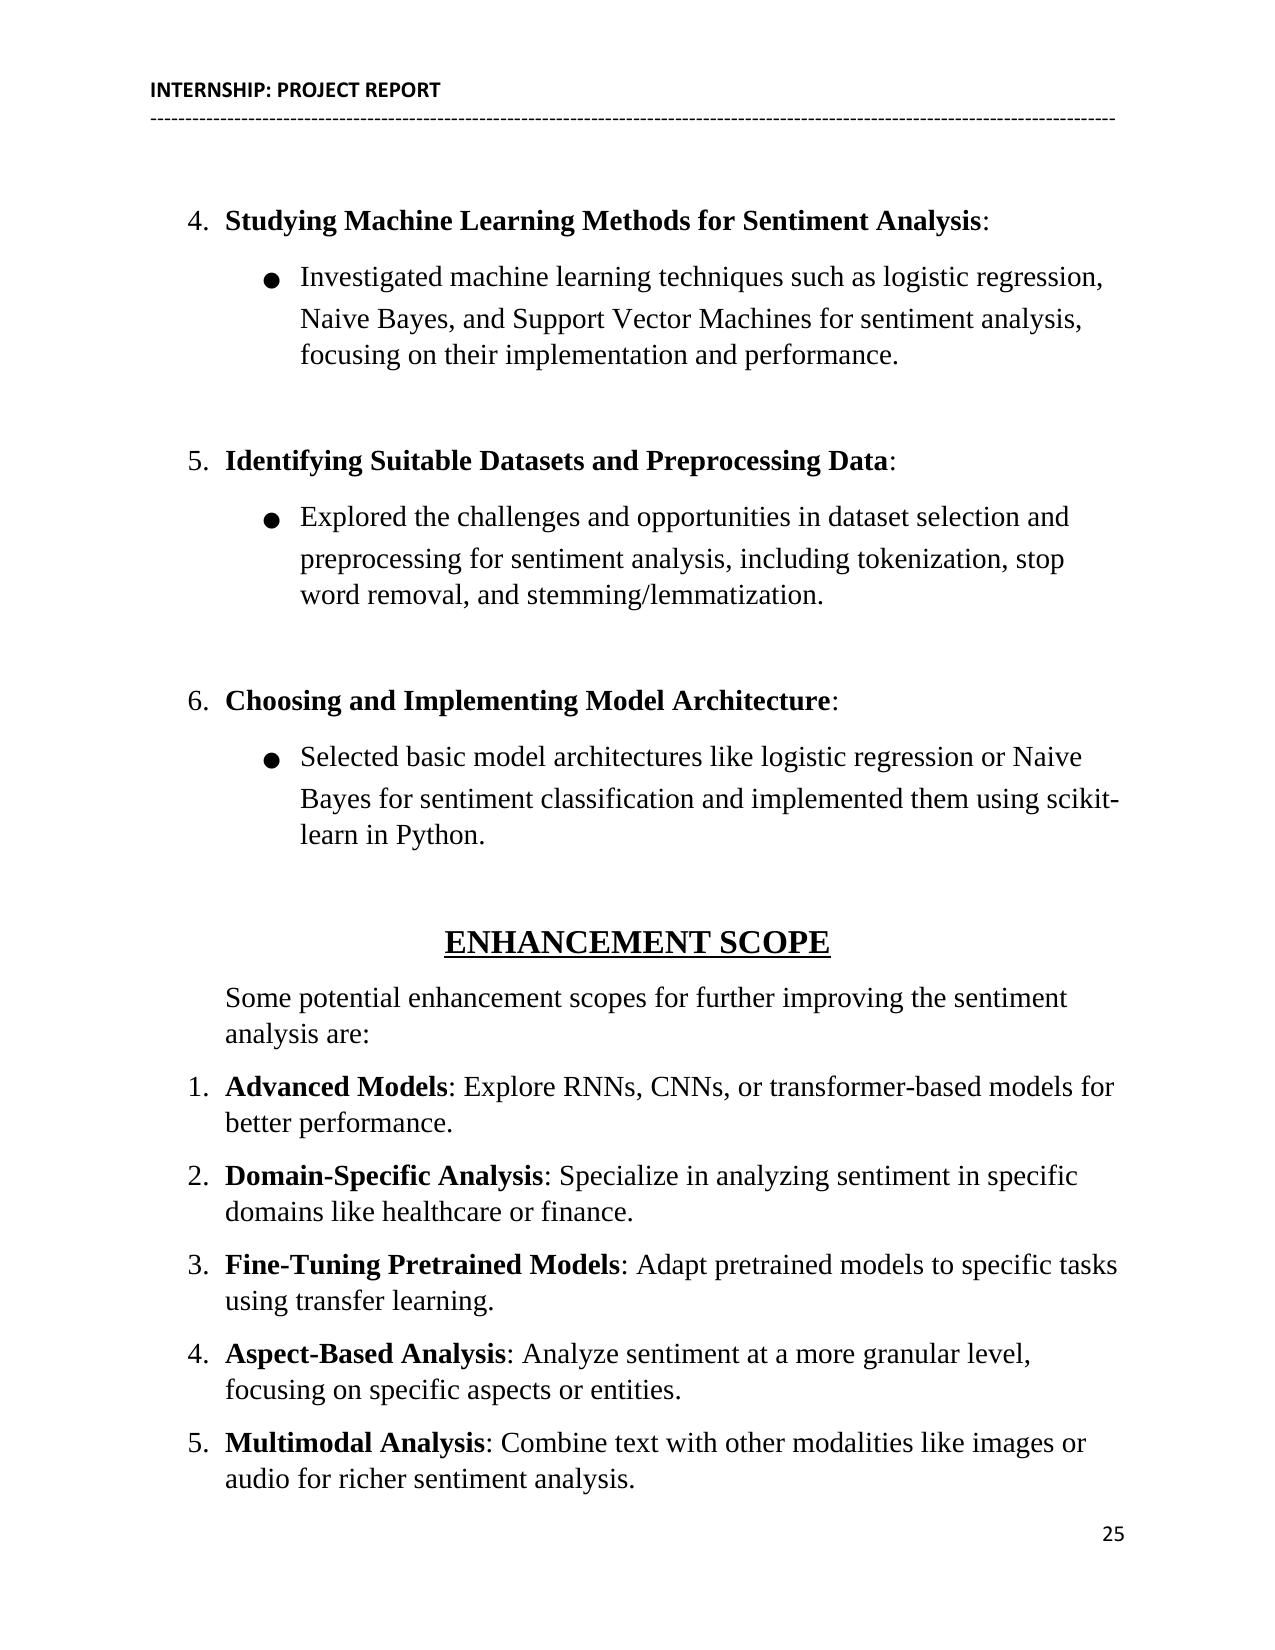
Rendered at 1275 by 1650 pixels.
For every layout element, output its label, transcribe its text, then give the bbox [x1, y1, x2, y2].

list Domain-Specific Analysis: Specialize in analyzing sentiment in specific domains like healthcare or finance. [187, 1158, 1125, 1228]
list Identifying Suitable Datasets and Preprocessing Data: [187, 443, 1125, 476]
list Fine-Tuning Pretrained Models: Adapt pretrained models to specific tasks using transfer learning. [187, 1247, 1125, 1317]
list Studying Machine Learning Methods for Sentiment Analysis: [187, 203, 1125, 236]
list Explored the challenges and opportunities in dataset selection and preprocessing for sentiment analysis, including tokenization, stop word removal, and stemming/lemmatization. [262, 496, 1125, 611]
list Investigated machine learning techniques such as logistic regression, Naive Bayes, and Support Vector Machines for sentiment analysis, focusing on their implementation and performance. [262, 256, 1125, 371]
list Selected basic model architectures like logistic regression or Naive Bayes for sentiment classification and implemented them using scikit-learn in Python. [262, 735, 1125, 850]
list Aspect-Based Analysis: Analyze sentiment at a more granular level, focusing on specific aspects or entities. [187, 1336, 1125, 1406]
list Advanced Models: Explore RNNs, CNNs, or transformer-based models for better performance. [187, 1069, 1125, 1139]
list Choosing and Implementing Model Architecture: [187, 683, 1125, 716]
list Multimodal Analysis: Combine text with other modalities like images or audio for richer sentiment analysis. [187, 1425, 1125, 1495]
subtitle ENHANCEMENT SCOPE [150, 922, 1125, 961]
text Some potential enhancement scopes for further improving the sentiment analysis are: [225, 981, 1125, 1050]
